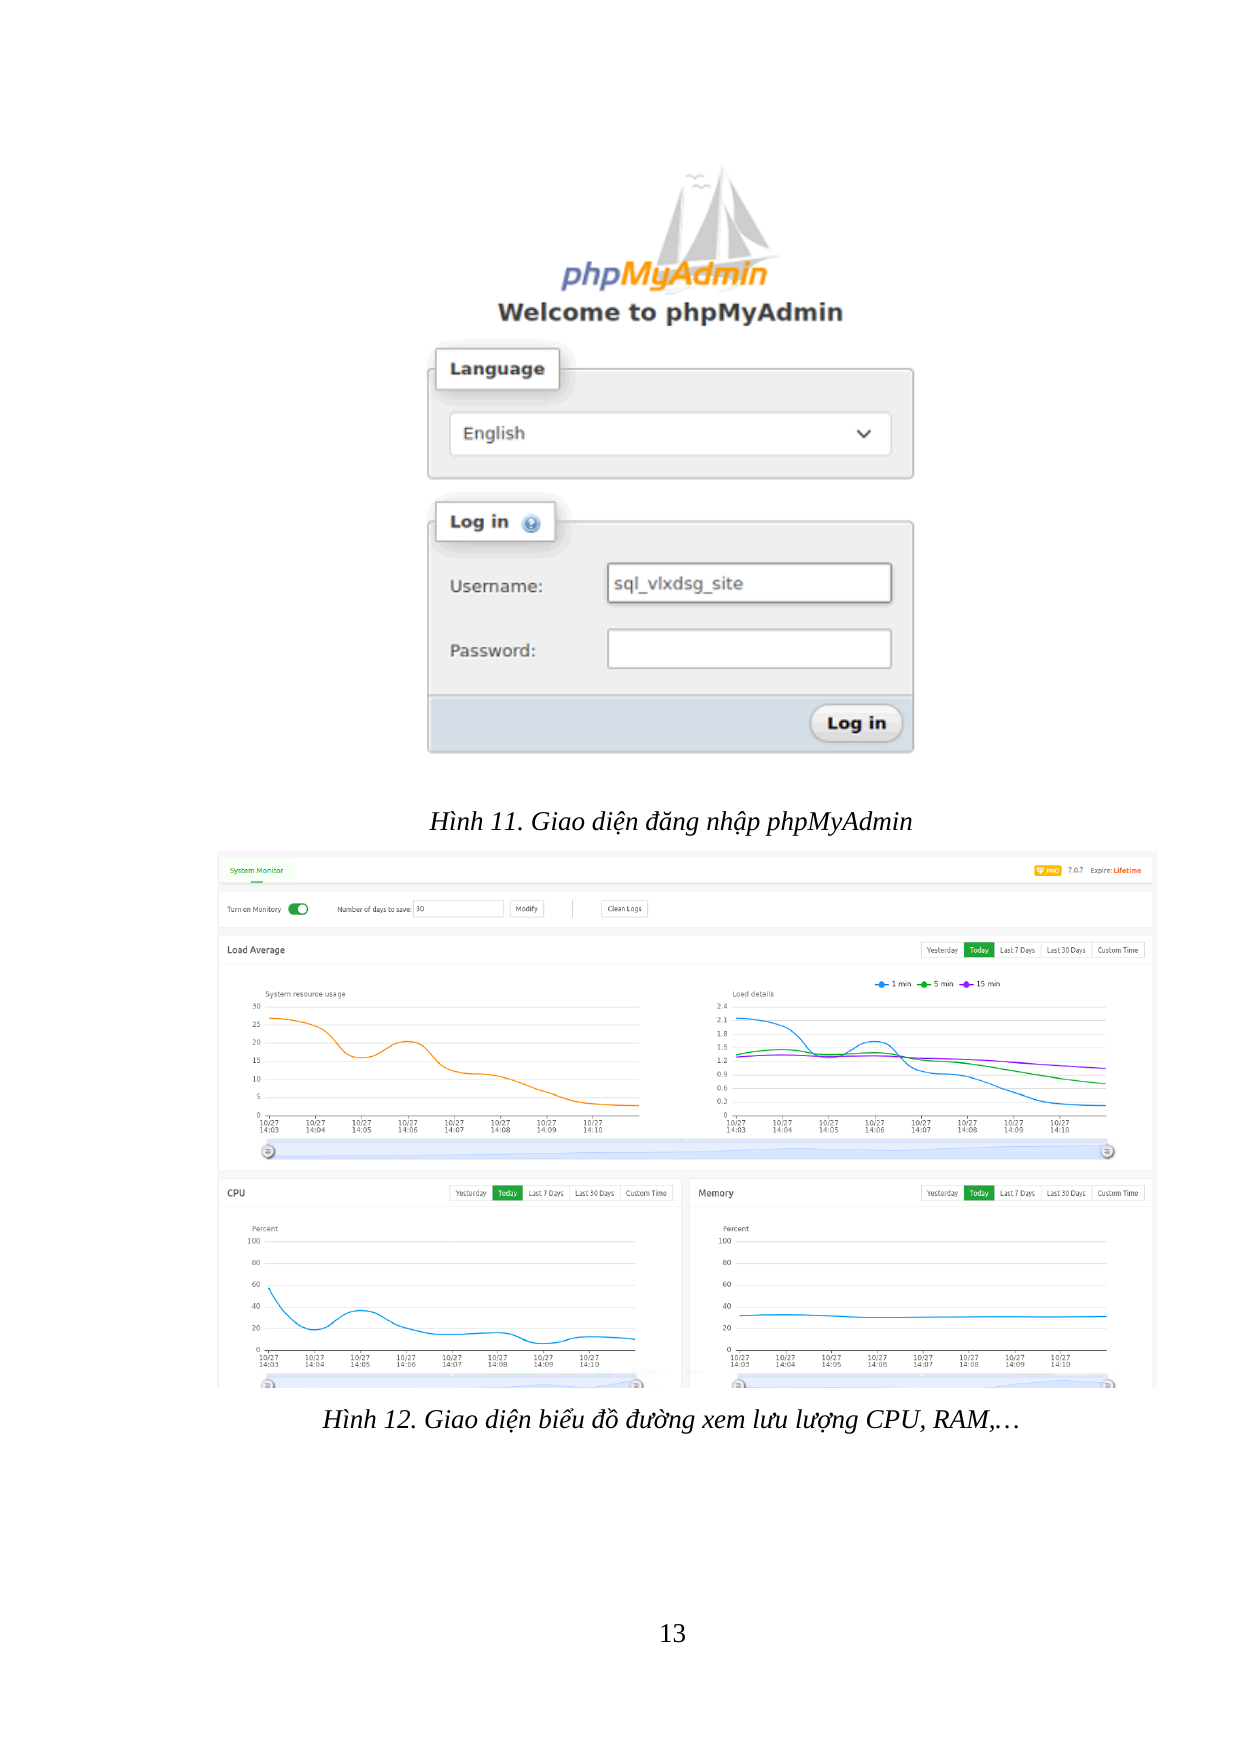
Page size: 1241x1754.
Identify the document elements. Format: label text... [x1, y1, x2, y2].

picture [217, 851, 1158, 1388]
text Hình 11. Giao diện đăng nhập phpMyAdmin [217, 805, 1128, 836]
picture [390, 150, 955, 790]
text Hình 12. Giao diện biểu đồ đường xem lưu lượng CPU, RAM,… [217, 1403, 1128, 1434]
